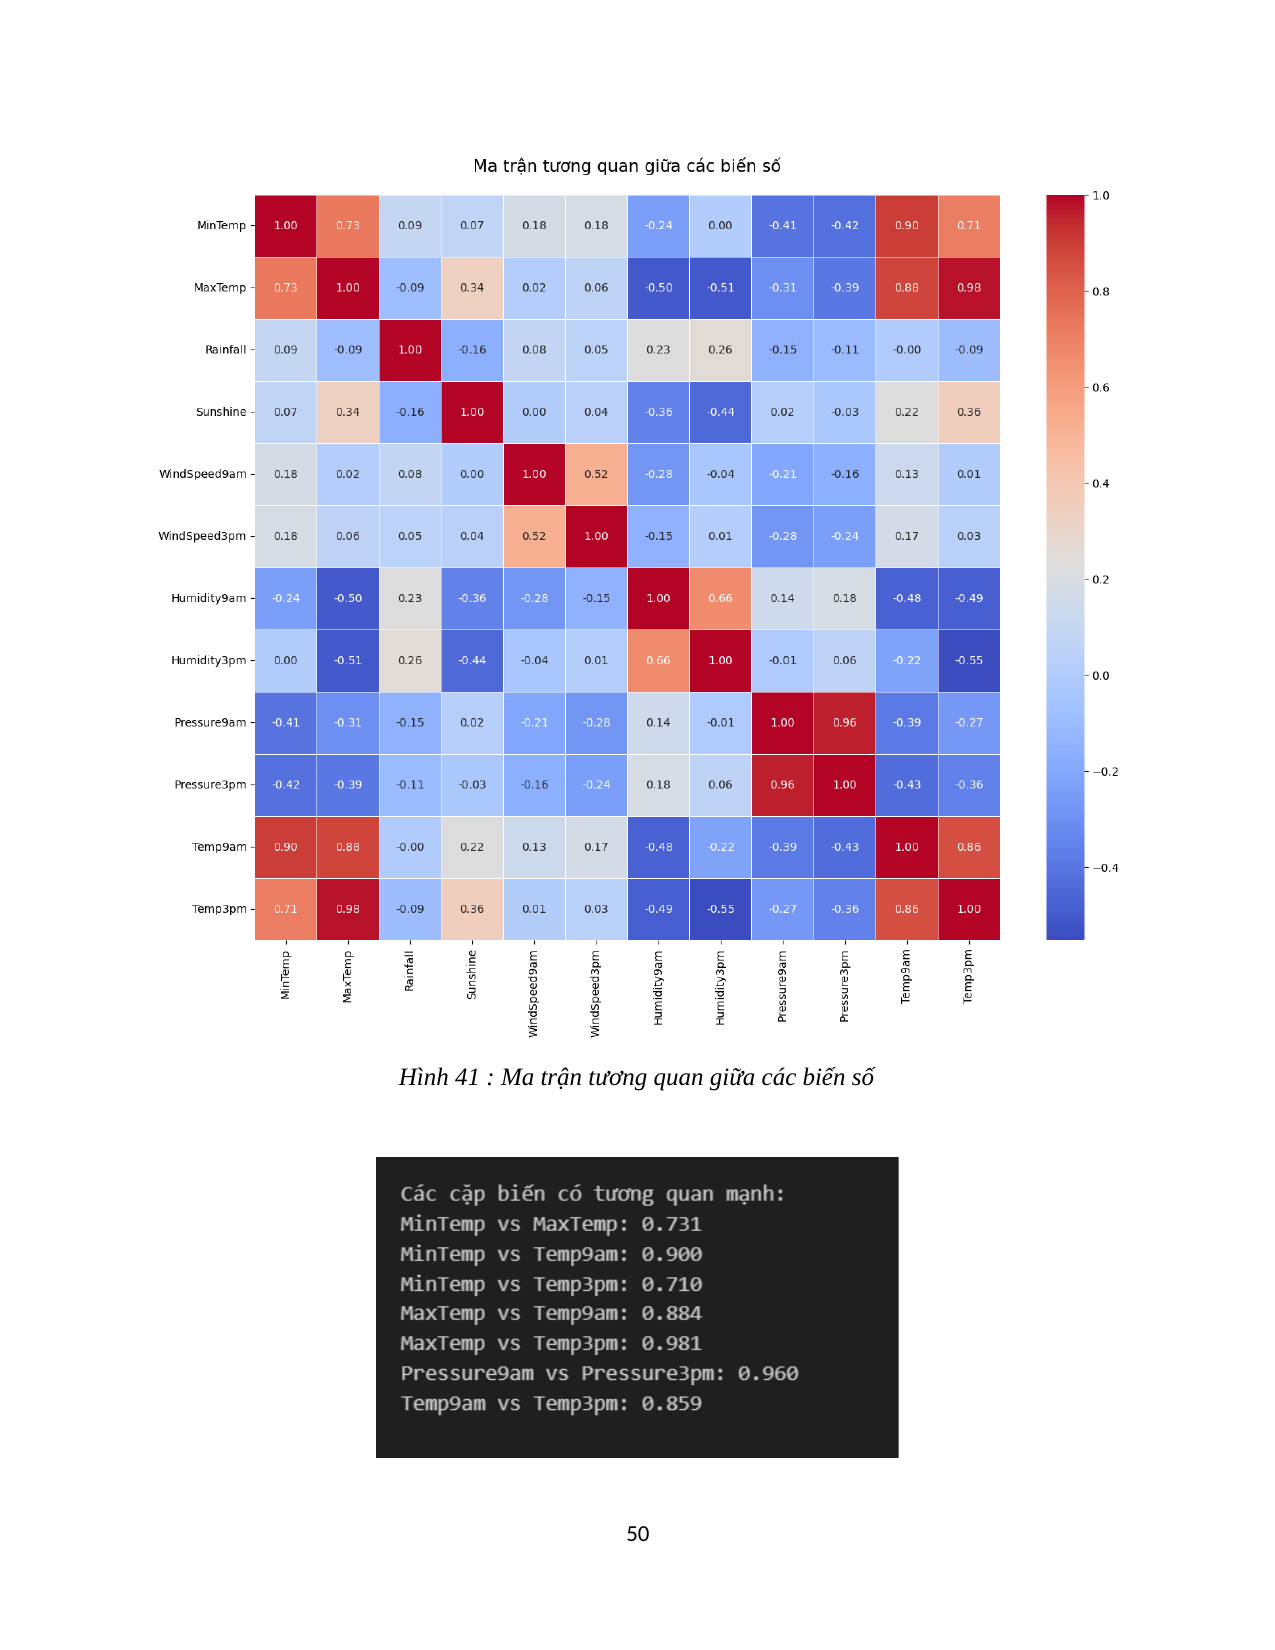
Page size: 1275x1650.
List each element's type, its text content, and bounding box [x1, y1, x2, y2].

text Hình 41 : Ma trận tương quan giữa các biến số [150, 1062, 1125, 1091]
picture [376, 1157, 899, 1458]
picture [150, 150, 1125, 1044]
